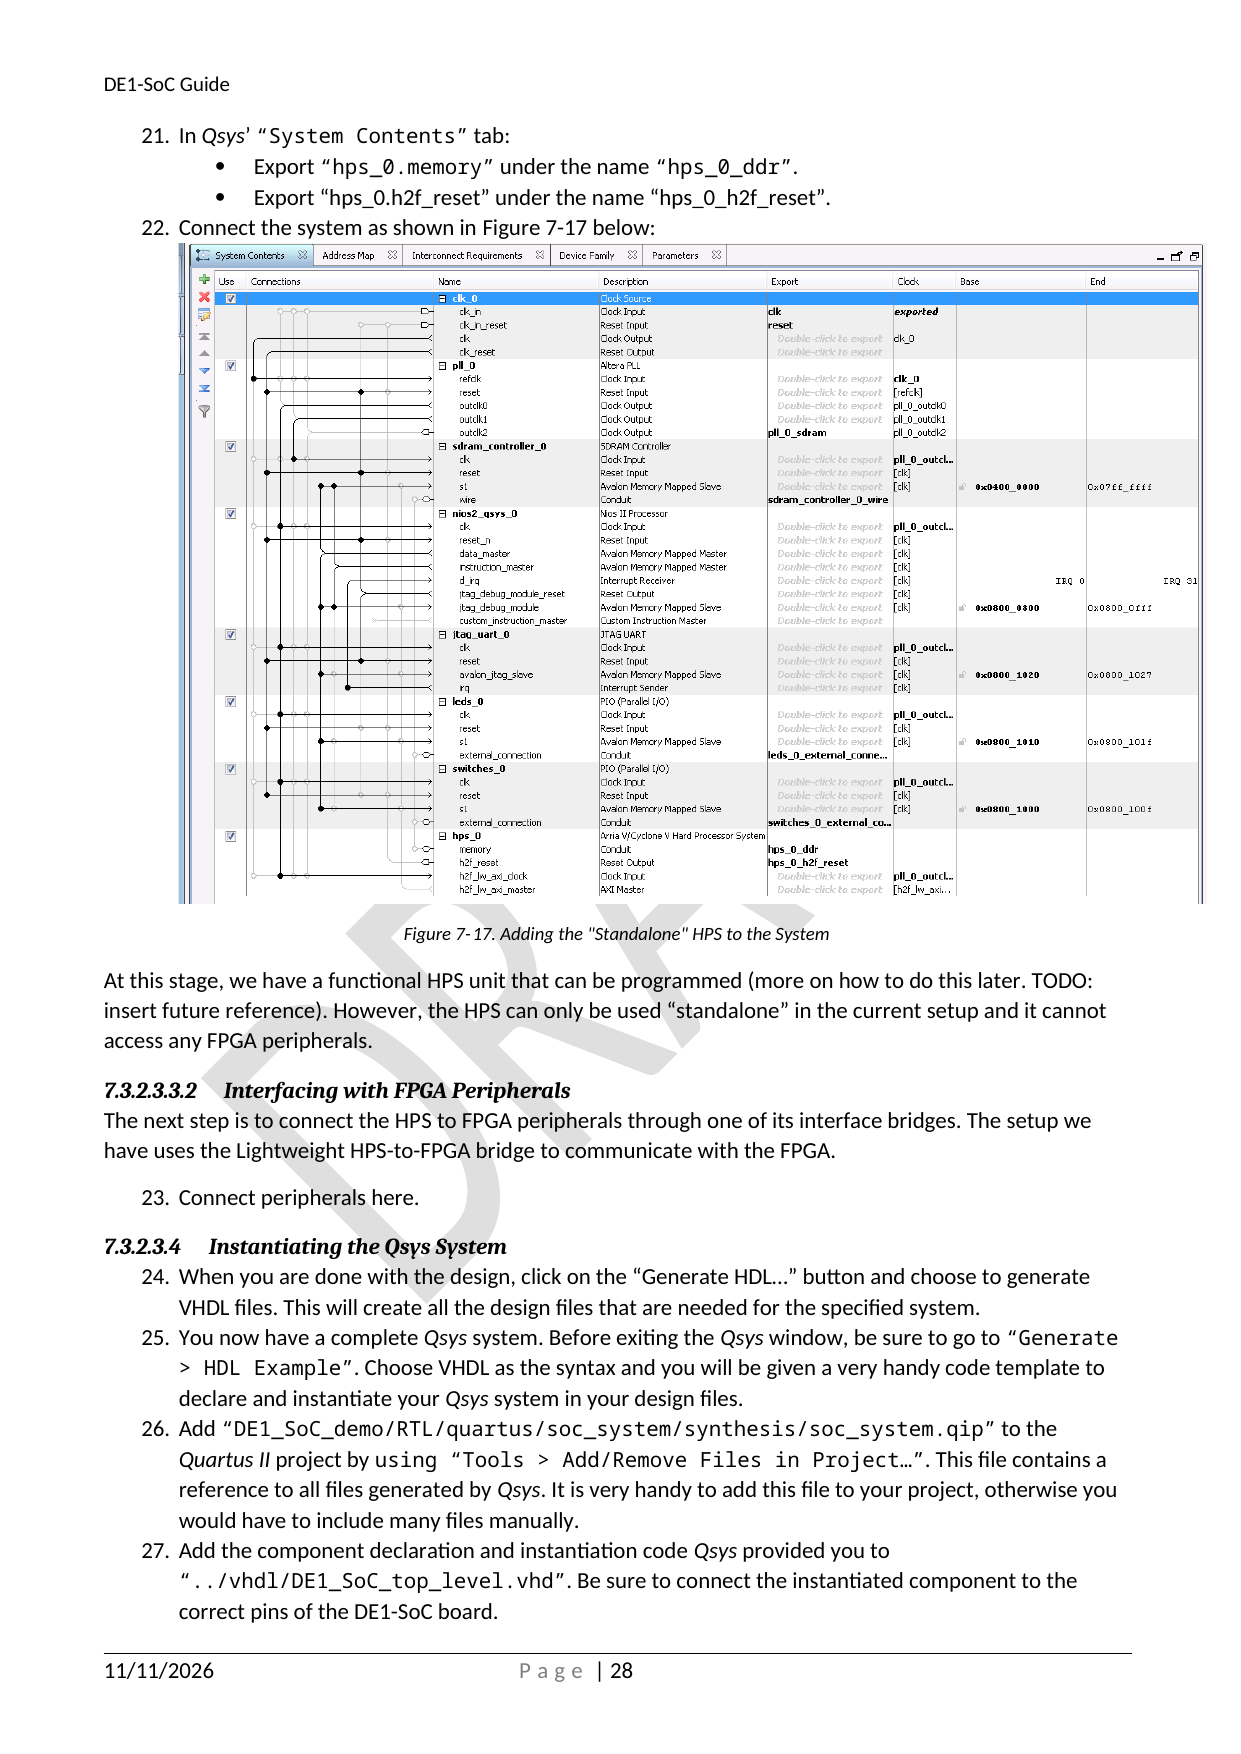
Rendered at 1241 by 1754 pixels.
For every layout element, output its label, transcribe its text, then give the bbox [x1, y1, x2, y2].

list Add “DE1_SoC_demo/RTL/quartus/soc_system/synthesis/soc_system.qip” to the Quartus II project by using “Tools > Add/Remove Files in Project…”. This file contains a reference to all files generated by Qsys. It is very handy to add this file to your project, otherwise you would have to include many files manually. [141, 1414, 1132, 1534]
list Export “hps_0.memory” under the name “hps_0_ddr”. [216, 152, 1132, 181]
list Connect peripherals here. [141, 1183, 1132, 1211]
picture [178, 243, 1207, 904]
list Add the component declaration and instantiation code Qsys provided you to “../vhdl/DE1_SoC_top_level.vhd”. Be sure to connect the instantiated component to the correct pins of the DE1-SoC board. [141, 1536, 1132, 1625]
list Export “hps_0.h2f_reset” under the name “hps_0_h2f_reset”. [216, 183, 1132, 211]
text At this stage, we have a functional HPS unit that can be programmed (more on how to do this later. TODO: insert future reference). However, the HPS can only be used “standalone” in the current setup and it cannot access any FPGA peripherals. [103, 966, 1132, 1054]
subtitle Instantiating the Qsys System [103, 1234, 1132, 1260]
text The next step is to connect the HPS to FPGA peripherals through one of its interface bridges. The setup we have uses the Lightweight HPS-to-FPGA bridge to communicate with the FPGA. [103, 1106, 1132, 1164]
list In Qsys’ “System Contents” tab: [141, 122, 1132, 150]
list When you are done with the design, click on the “Generate HDL…” button and choose to generate VHDL files. This will create all the design files that are needed for the specified system. [141, 1262, 1132, 1321]
subtitle Interfacing with FPGA Peripherals [103, 1077, 1132, 1104]
list You now have a complete Qsys system. Before exiting the Qsys window, be sure to go to “Generate > HDL Example”. Choose VHDL as the syntax and you will be given a very handy code template to declare and instantiate your Qsys system in your design files. [141, 1323, 1132, 1412]
